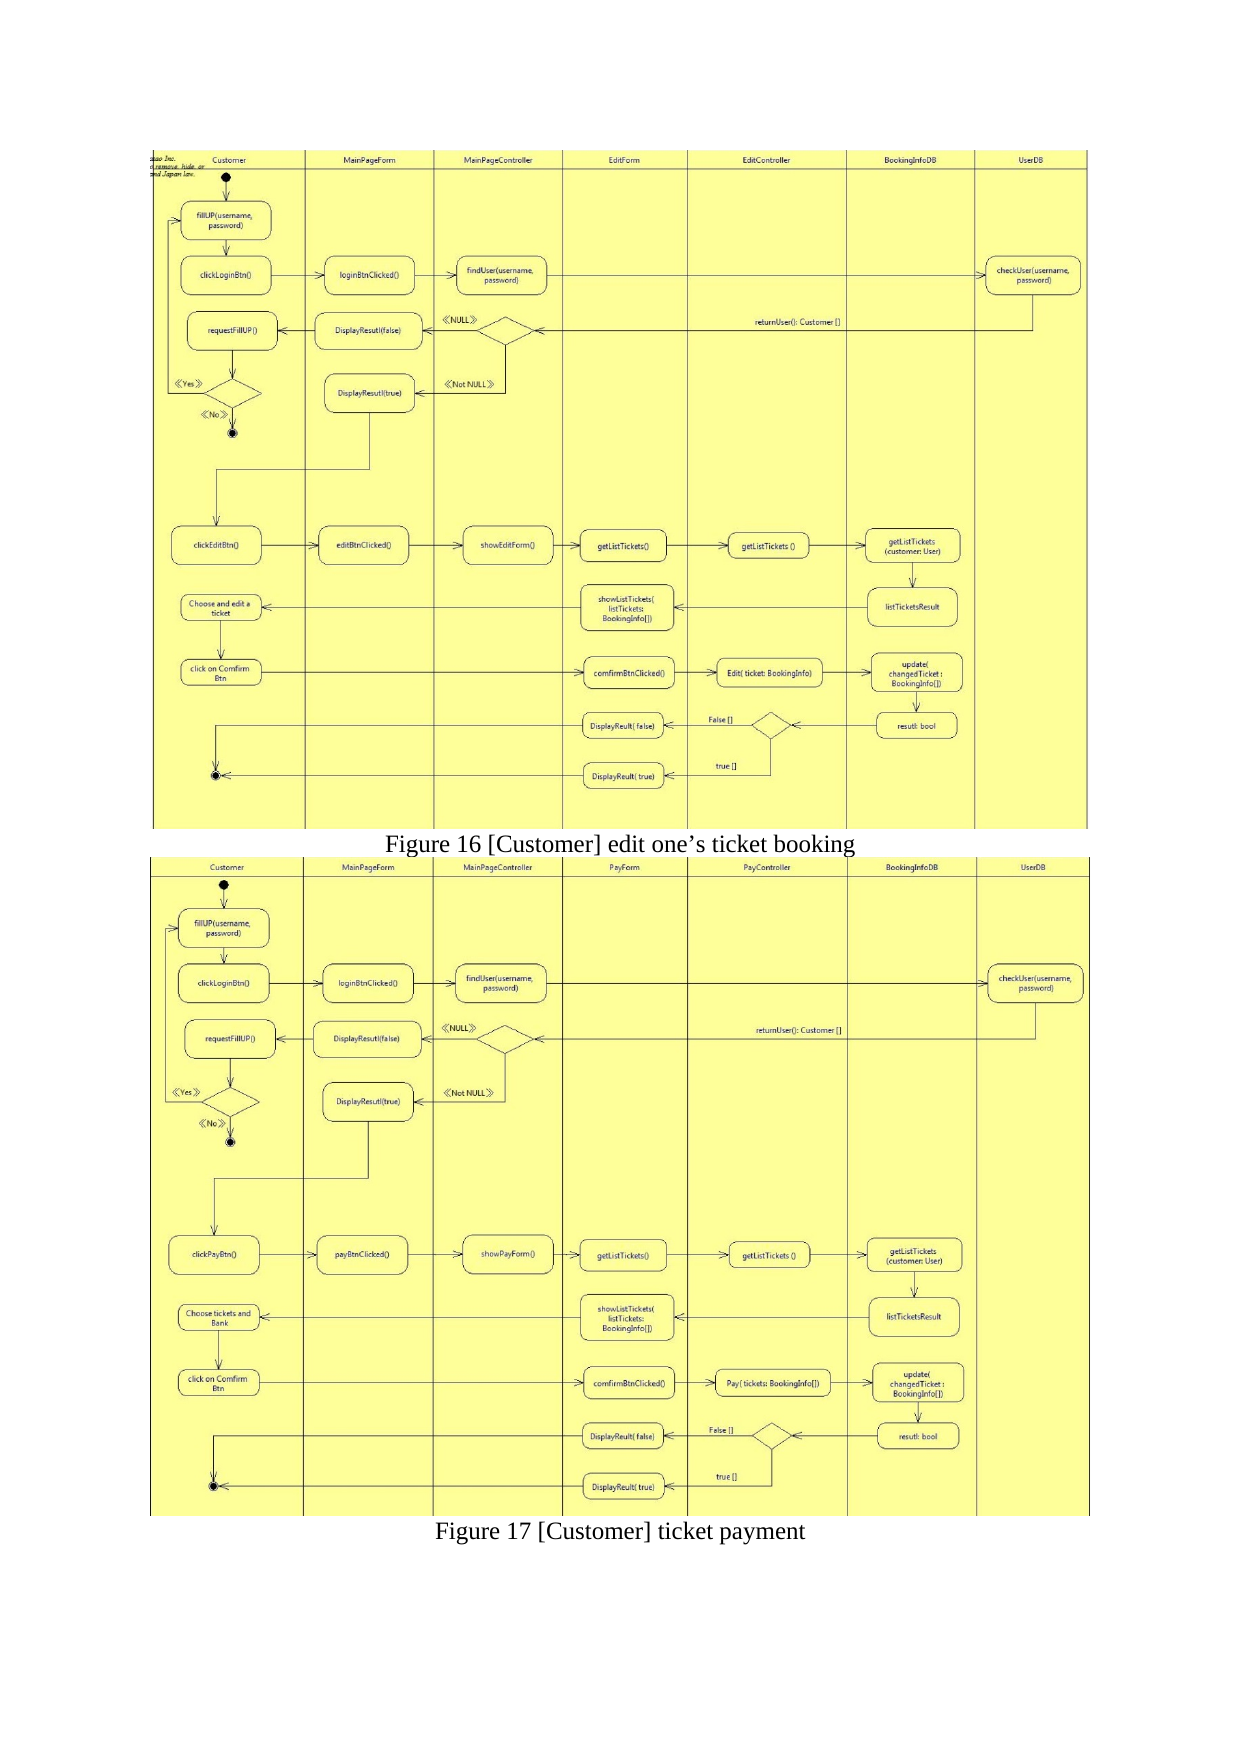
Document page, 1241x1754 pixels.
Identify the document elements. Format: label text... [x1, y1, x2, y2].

text Figure 17 [Customer] ticket payment [150, 1516, 1090, 1545]
picture [150, 857, 1091, 1516]
picture [150, 150, 1091, 829]
text Figure 16 [Customer] edit one’s ticket booking [150, 829, 1090, 857]
